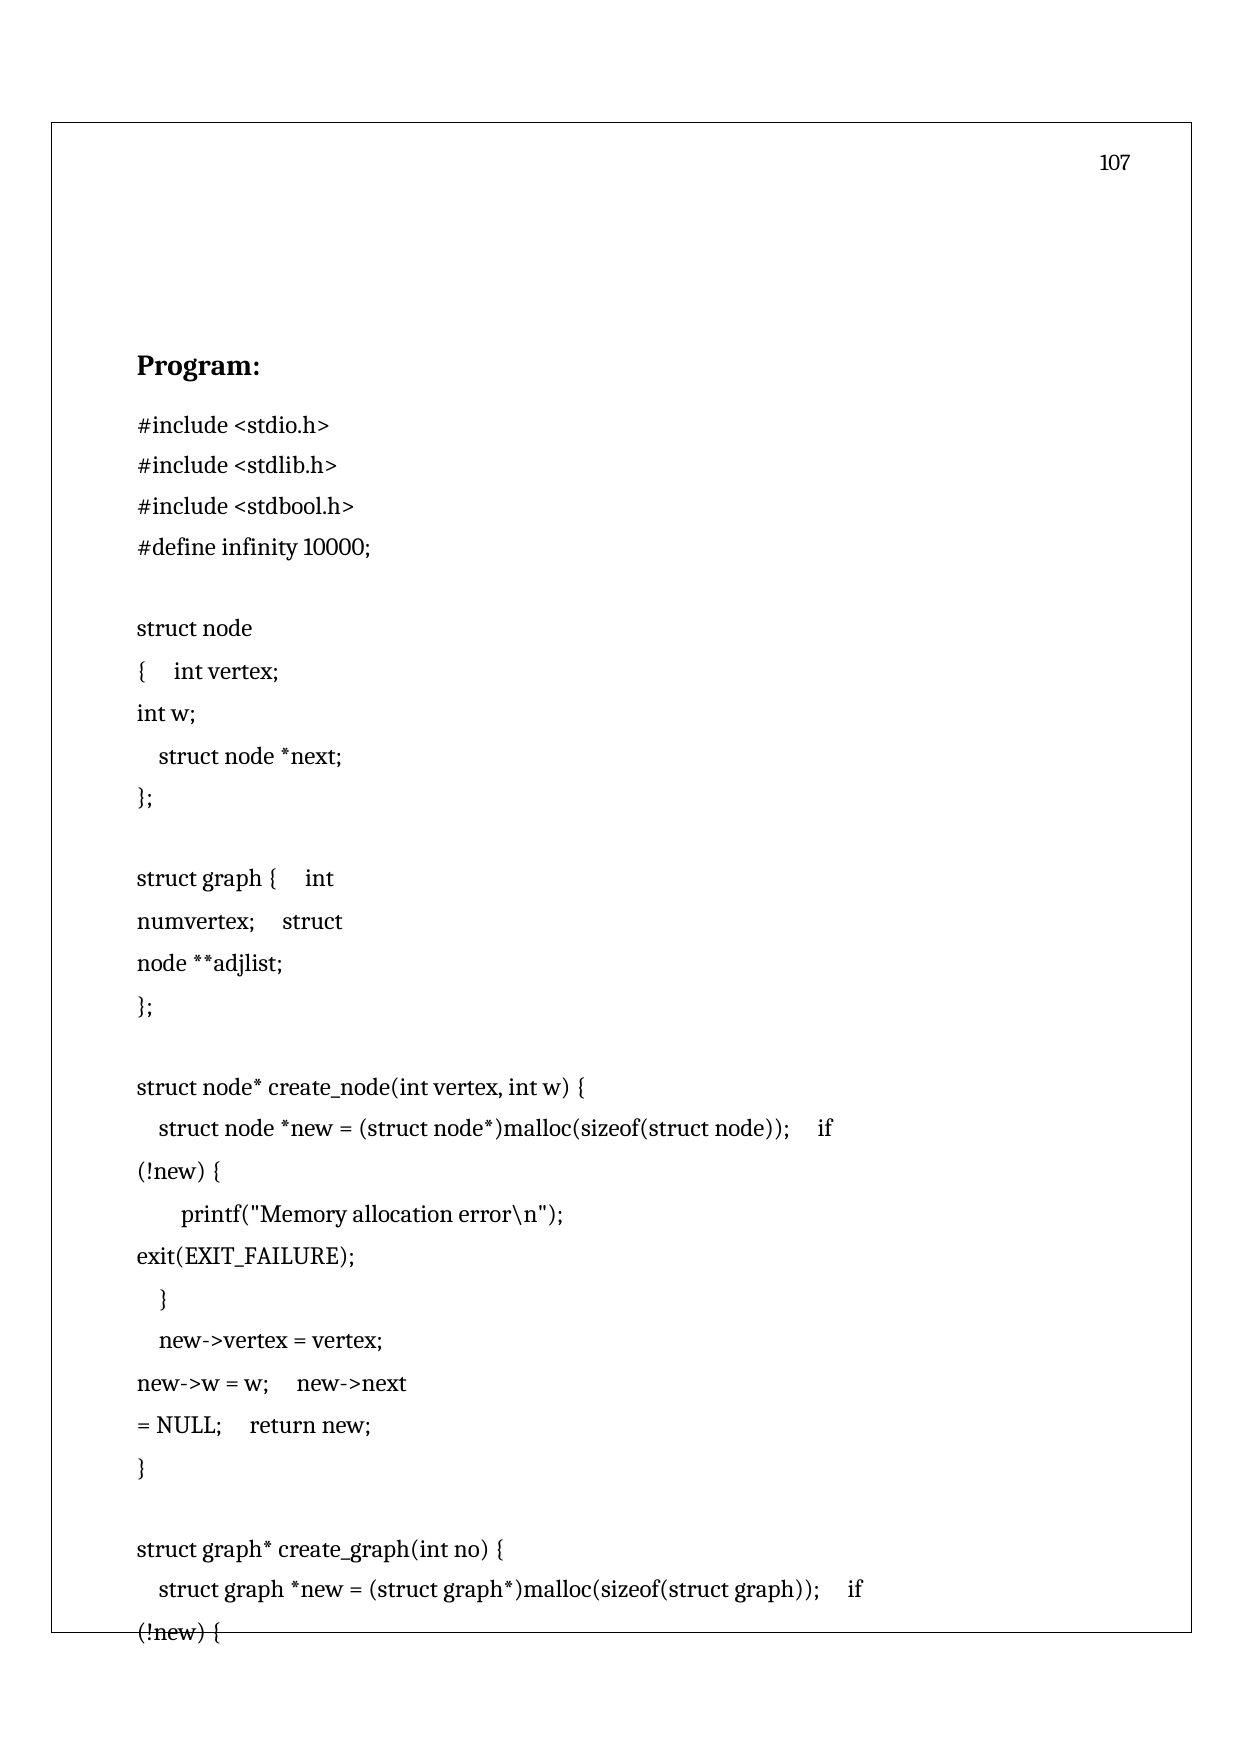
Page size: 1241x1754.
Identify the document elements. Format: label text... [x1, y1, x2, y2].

table_header Program: #include <stdio.h> #include <stdlib.h> #include <stdbool.h> #define infinity 10000; struct node { int vertex; int w; struct node *next; }; struct graph { int numvertex; struct node **adjlist; }; struct node* create_node(int vertex, int w) { struct node *new = (struct node*)malloc(sizeof(struct node)); if (!new) { printf("Memory allocation error\n"); exit(EXIT_FAILURE); } new->vertex = vertex; new->w = w; new->next = NULL; return new; } struct graph* create_graph(int no) { struct graph *new = (struct graph*)malloc(sizeof(struct graph)); if (!new) { printf("Memory allocation error\n"); exit(EXIT_FAILURE); } [52, 123, 1099, 1632]
table_header 107 [1099, 123, 1191, 1632]
